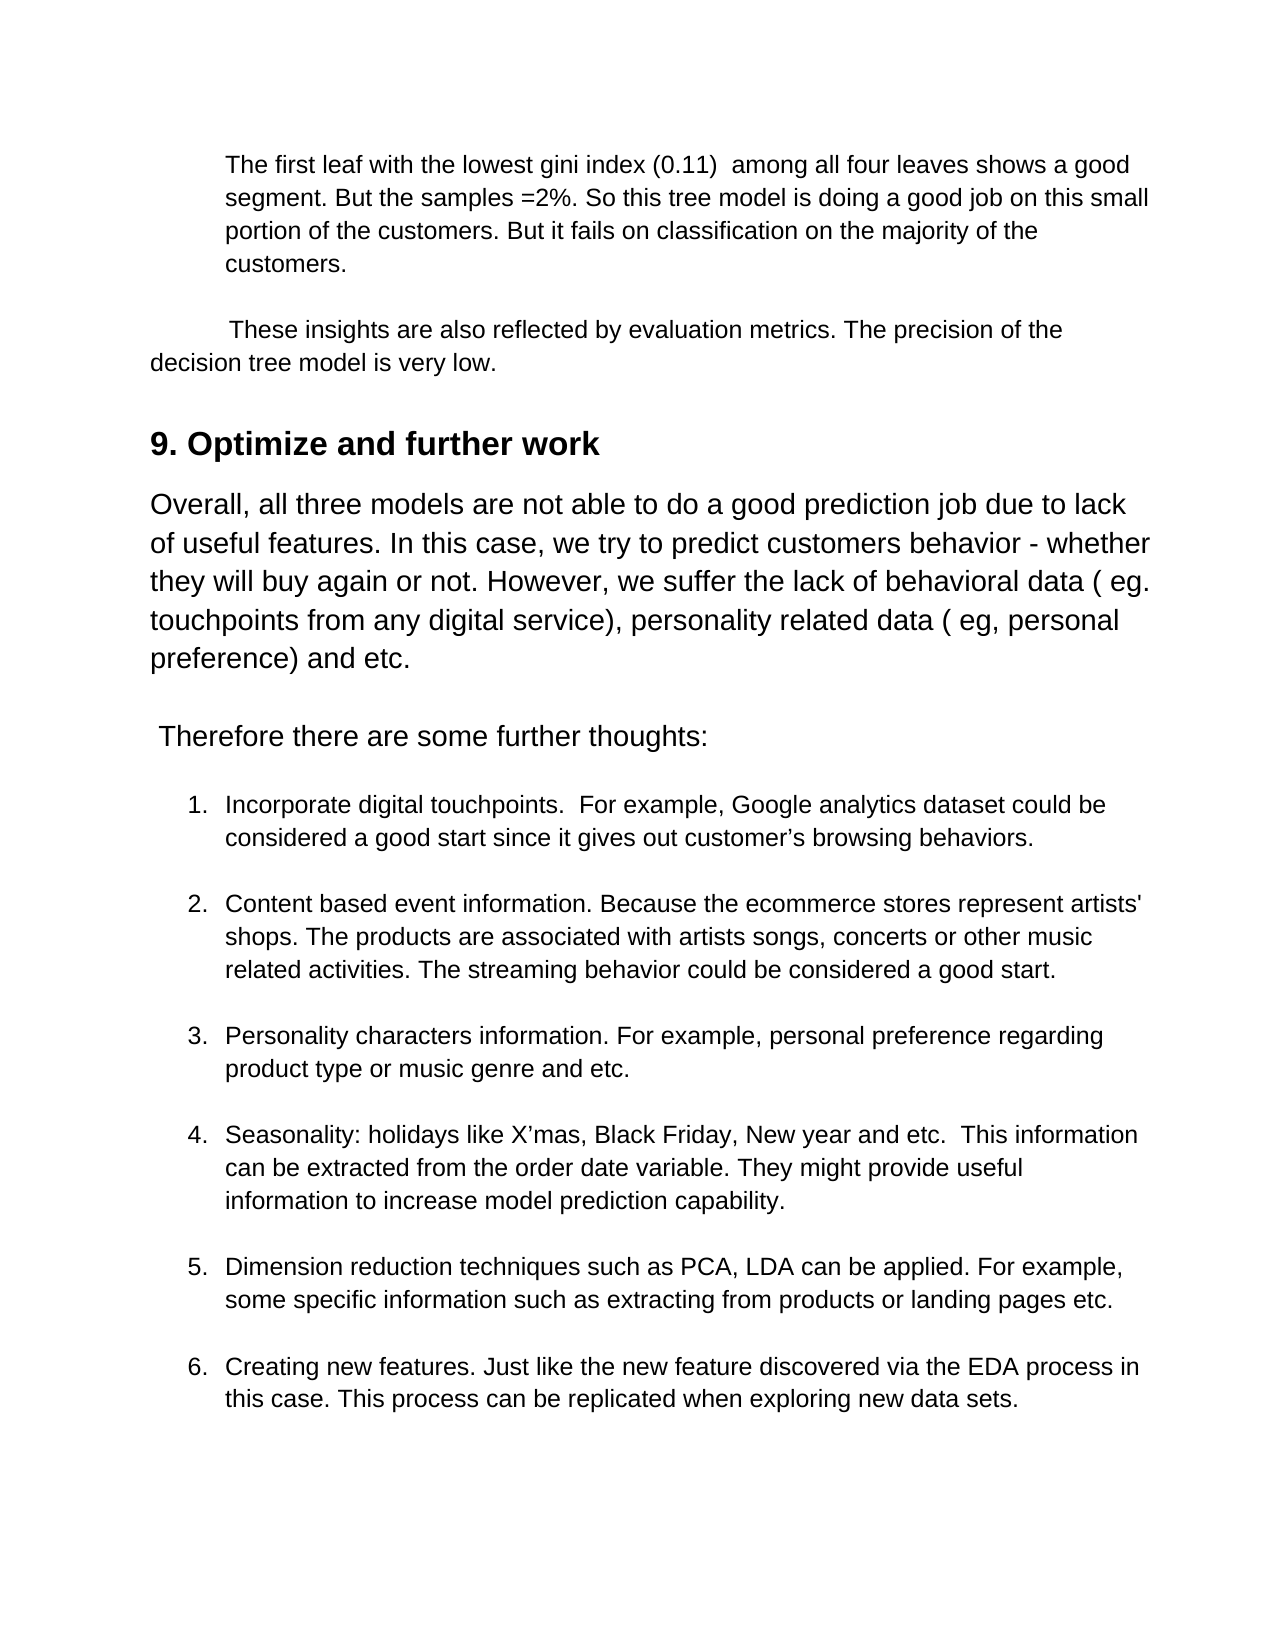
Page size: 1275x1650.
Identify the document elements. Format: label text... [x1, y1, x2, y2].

text The first leaf with the lowest gini index (0.11) among all four leaves shows a good segment. But the samples =2%. So this tree model is doing a good job on this small portion of the customers. But it fails on classification on the majority of the customers. [225, 150, 1153, 278]
text Therefore there are some further thoughts: [150, 718, 1153, 752]
list Creating new features. Just like the new feature discovered via the EDA process in this case. This process can be replicated when exploring new data sets. [187, 1351, 1153, 1413]
list Seasonality: holidays like X’mas, Black Friday, New year and etc. This information can be extracted from the order date variable. They might provide useful information to increase model prediction capability. [187, 1120, 1153, 1215]
text These insights are also reflected by evaluation metrics. The precision of the decision tree model is very low. [150, 315, 1153, 377]
text Overall, all three models are not able to do a good prediction job due to lack of useful features. In this case, we try to predict customers behavior - whether they will buy again or not. However, we suffer the lack of behavioral data ( eg. touchpoints from any digital service), personality related data ( eg, personal preference) and etc. [150, 487, 1153, 675]
list Content based event information. Because the ecommerce stores represent artists' shops. The products are associated with artists songs, concerts or other music related activities. The streaming behavior could be considered a good start. [187, 889, 1153, 984]
list Incorporate digital touchpoints. For example, Google analytics dataset could be considered a good start since it gives out customer’s browsing behaviors. [187, 790, 1153, 852]
subtitle 9. Optimize and further work [150, 424, 1153, 462]
list Dimension reduction techniques such as PCA, LDA can be applied. For example, some specific information such as extracting from products or landing pages etc. [187, 1252, 1153, 1314]
list Personality characters information. For example, personal preference regarding product type or music genre and etc. [187, 1021, 1153, 1083]
